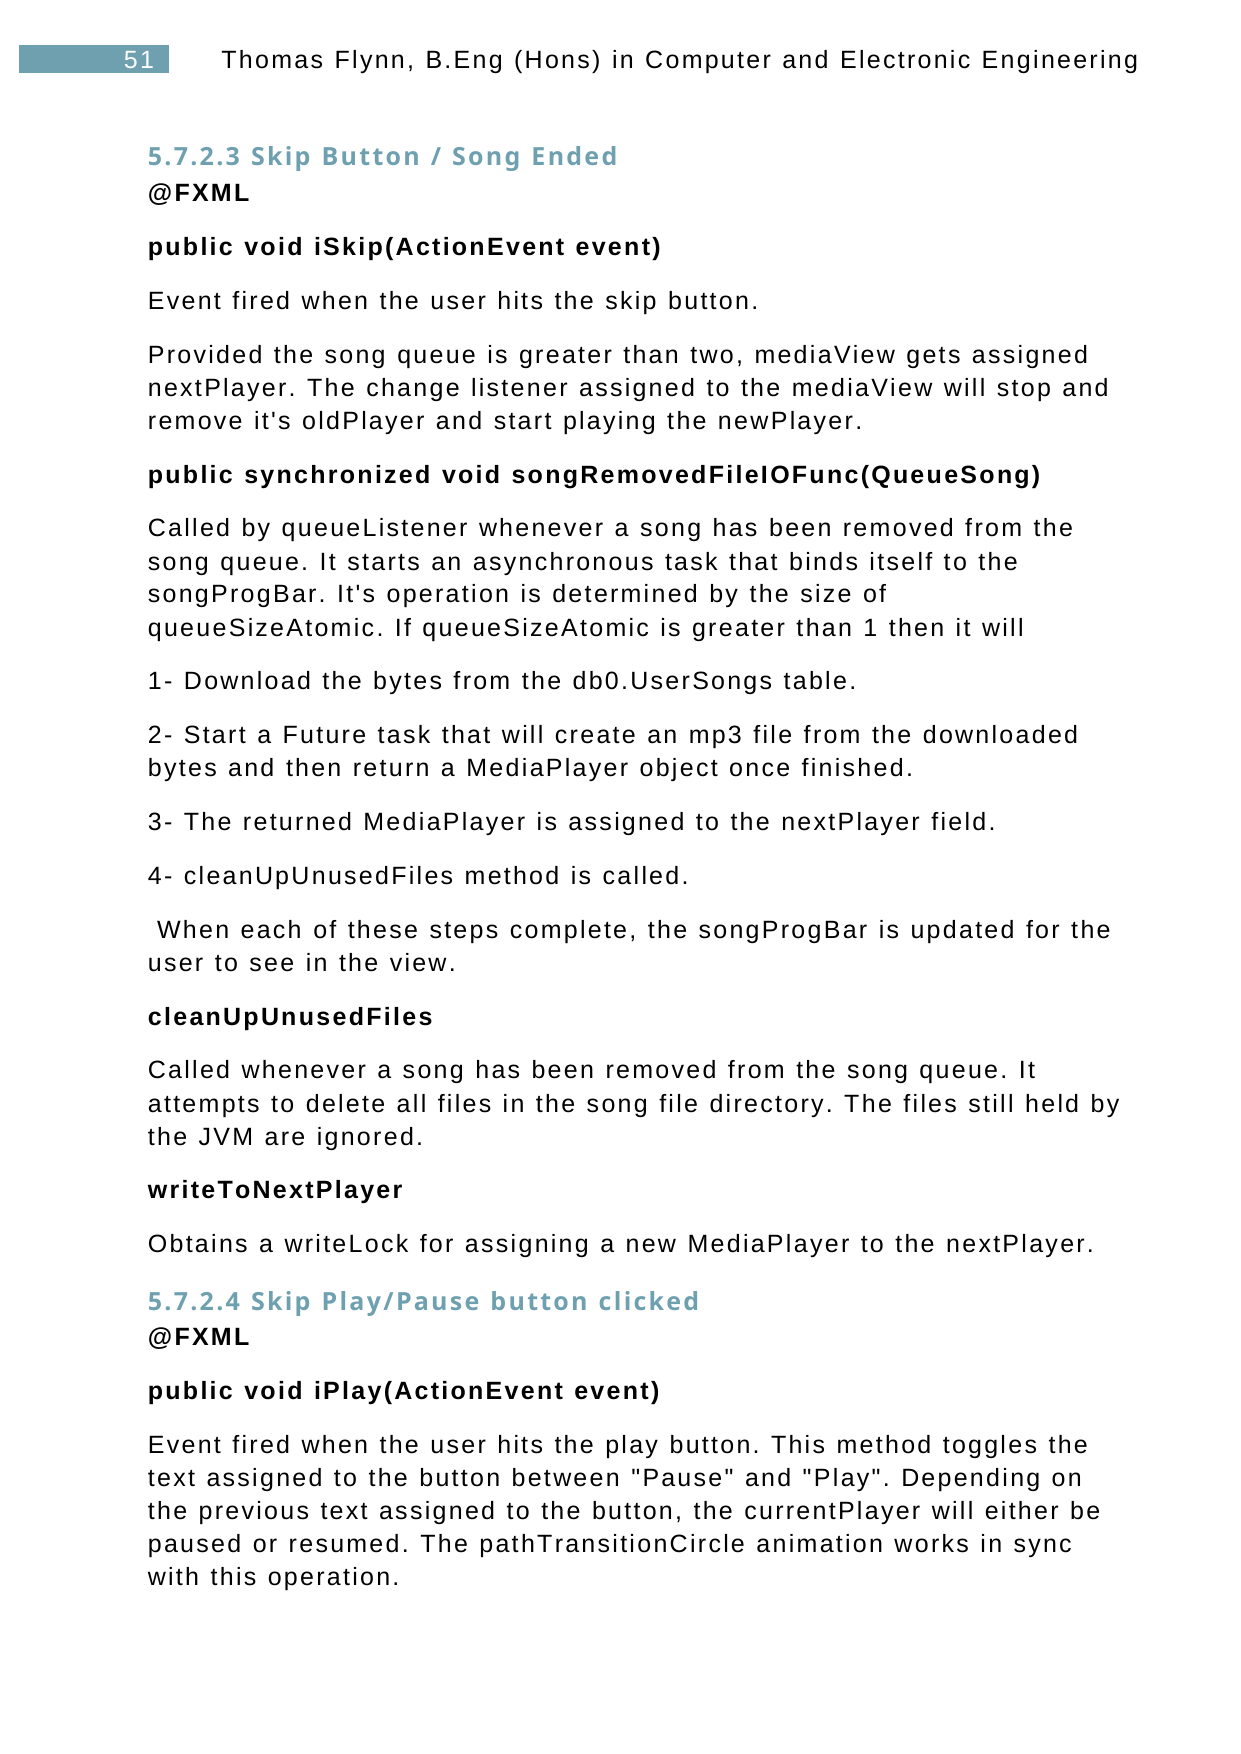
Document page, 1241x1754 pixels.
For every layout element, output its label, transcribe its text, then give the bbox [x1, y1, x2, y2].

text @FXML [148, 178, 1122, 207]
text When each of these steps complete, the songProgBar is updated for the user to see in the view. [148, 915, 1122, 977]
text writeToNextPlayer [148, 1175, 1122, 1204]
text Provided the song queue is greater than two, mediaView gets assigned nextPlayer. The change listener assigned to the mediaView will stop and remove it's oldPlayer and start playing the newPlayer. [148, 340, 1122, 434]
text Called by queueListener whenever a song has been removed from the song queue. It starts an asynchronous task that binds itself to the songProgBar. It's operation is determined by the size of queueSizeAtomic. If queueSizeAtomic is greater than 1 then it will [148, 513, 1122, 641]
text @FXML [148, 1322, 1122, 1351]
text Called whenever a song has been removed from the song queue. It attempts to delete all files in the song file directory. The files still held by the JVM are ignored. [148, 1056, 1122, 1150]
text public void iSkip(ActionEvent event) [148, 232, 1122, 261]
subtitle 5.7.2.3 Skip Button / Song Ended [148, 139, 1122, 173]
text 4- cleanUpUnusedFiles method is called. [148, 861, 1122, 890]
text Event fired when the user hits the play button. This method toggles the text assigned to the button between "Pause" and "Play". Depending on the previous text assigned to the button, the currentPlayer will either be paused or resumed. The pathTransitionCircle animation works in sync with this operation. [148, 1430, 1122, 1591]
subtitle 5.7.2.4 Skip Play/Pause button clicked [148, 1283, 1122, 1317]
text cleanUpUnusedFiles [148, 1002, 1122, 1030]
text public synchronized void songRemovedFileIOFunc(QueueSong) [148, 459, 1122, 488]
text Event fired when the user hits the skip button. [148, 286, 1122, 314]
text 1- Download the bytes from the db0.UserSongs table. [148, 666, 1122, 695]
text 3- The returned MediaPlayer is assigned to the nextPlayer field. [148, 807, 1122, 836]
text public void iPlay(ActionEvent event) [148, 1376, 1122, 1405]
text Obtains a writeLock for assigning a new MediaPlayer to the nextPlayer. [148, 1229, 1122, 1258]
text 2- Start a Future task that will create an mp3 file from the downloaded bytes and then return a MediaPlayer object once finished. [148, 720, 1122, 782]
